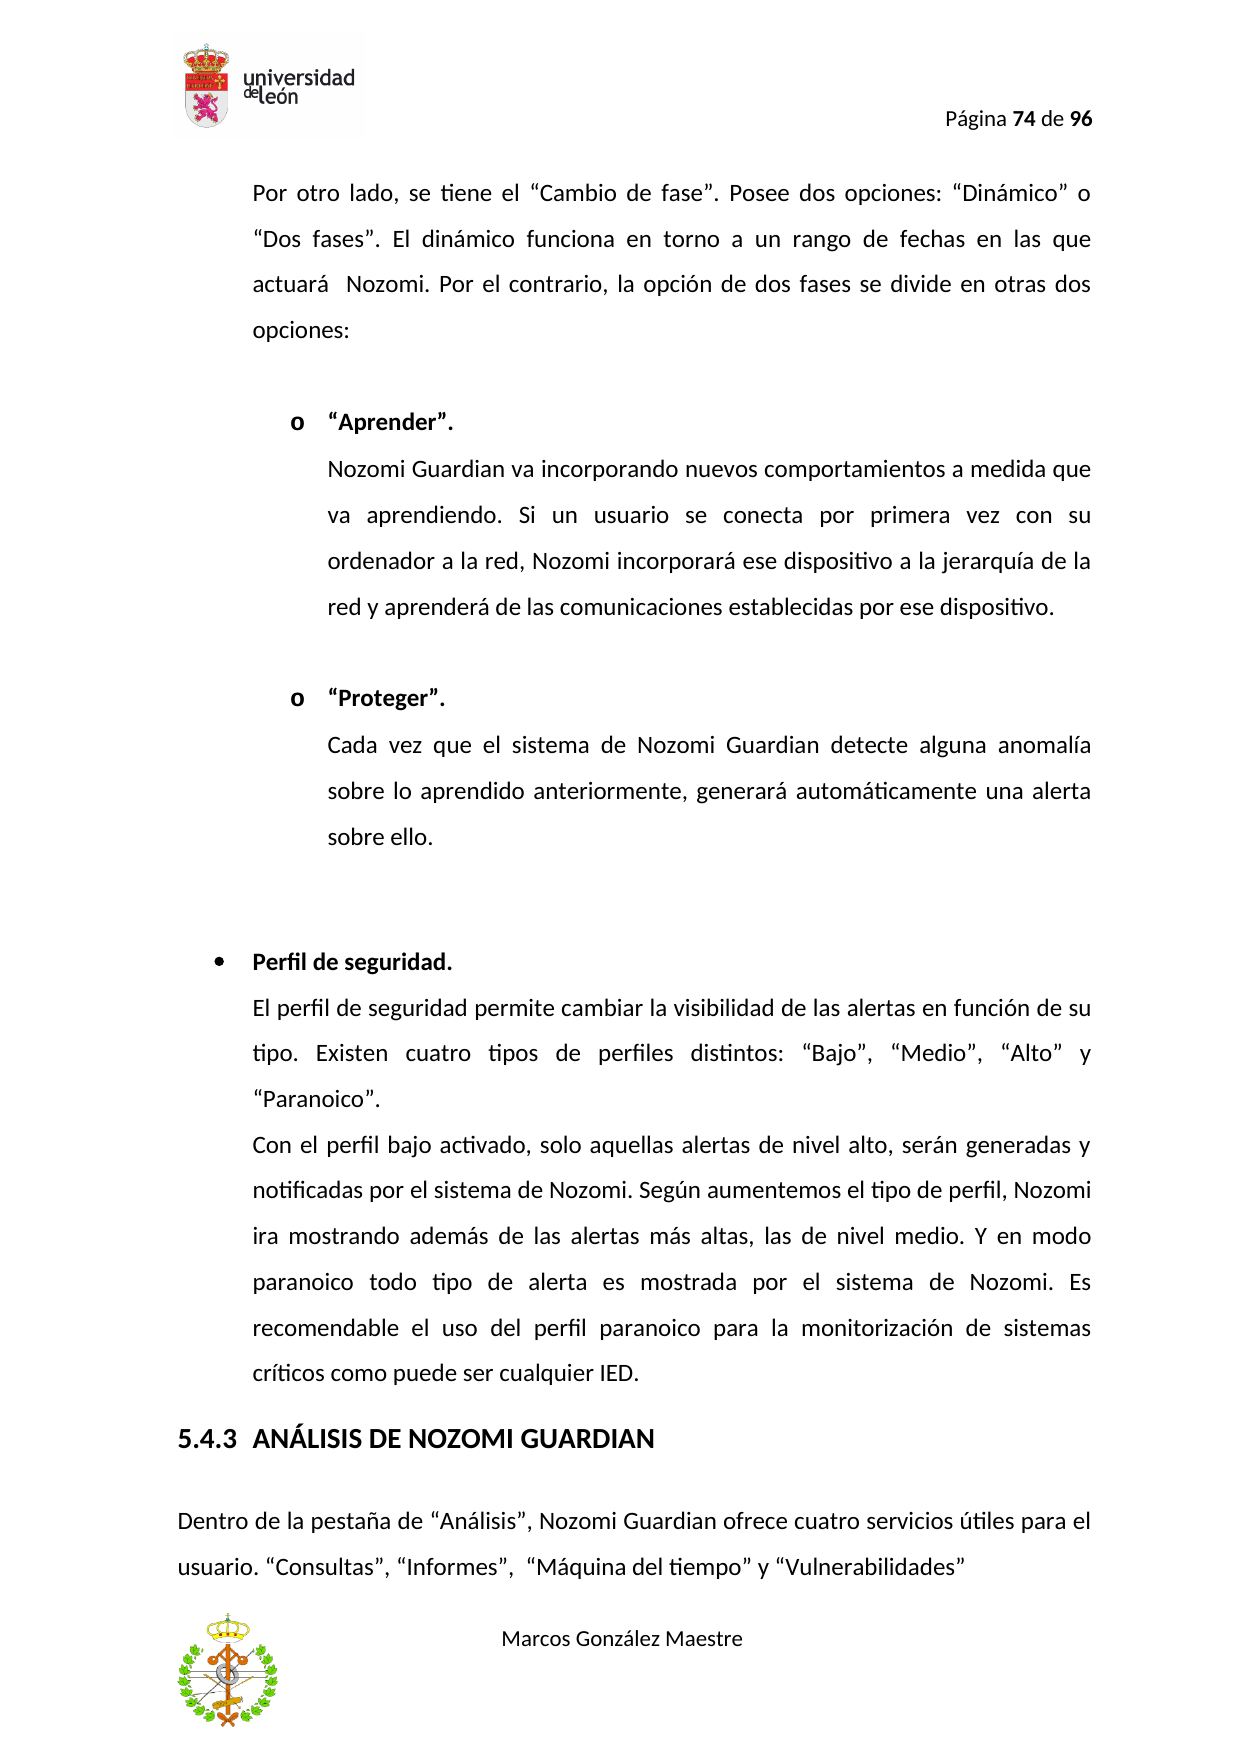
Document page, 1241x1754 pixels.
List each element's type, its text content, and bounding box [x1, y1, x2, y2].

picture [172, 32, 365, 138]
list Nozomi Guardian va incorporando nuevos comportamientos a medida que va aprendiendo. Si un usuario se conecta por primera vez con su ordenador a la red, Nozomi incorporará ese dispositivo a la jerarquía de la red y aprenderá de las comunicaciones establecidas por ese dispositivo. [327, 453, 1092, 621]
list Por otro lado, se tiene el “Cambio de fase”. Posee dos opciones: “Dinámico” o “Dos fases”. El dinámico funciona en torno a un rango de fechas en las que actuará Nozomi. Por el contrario, la opción de dos fases se divide en otras dos opciones: [252, 177, 1092, 345]
subtitle ANÁLISIS DE NOZOMI GUARDIAN [177, 1420, 1092, 1456]
text Dentro de la pestaña de “Análisis”, Nozomi Guardian ofrece cuatro servicios útiles para el usuario. “Consultas”, “Informes”, “Máquina del tiempo” y “Vulnerabilidades” [177, 1505, 1092, 1581]
picture [177, 1613, 278, 1727]
list Con el perfil bajo activado, solo aquellas alertas de nivel alto, serán generadas y notificadas por el sistema de Nozomi. Según aumentemos el tipo de perfil, Nozomi ira mostrando además de las alertas más altas, las de nivel medio. Y en modo paranoico todo tipo de alerta es mostrada por el sistema de Nozomi. Es recomendable el uso del perfil paranoico para la monitorización de sistemas críticos como puede ser cualquier IED. [252, 1129, 1092, 1388]
list El perfil de seguridad permite cambiar la visibilidad de las alertas en función de su tipo. Existen cuatro tipos de perfiles distintos: “Bajo”, “Medio”, “Alto” y “Paranoico”. [252, 992, 1092, 1114]
list “Proteger”. [290, 682, 1092, 714]
list “Aprender”. [290, 406, 1092, 438]
list Perfil de seguridad. [215, 946, 1092, 976]
list Cada vez que el sistema de Nozomi Guardian detecte alguna anomalía sobre lo aprendido anteriormente, generará automáticamente una alerta sobre ello. [327, 730, 1092, 852]
